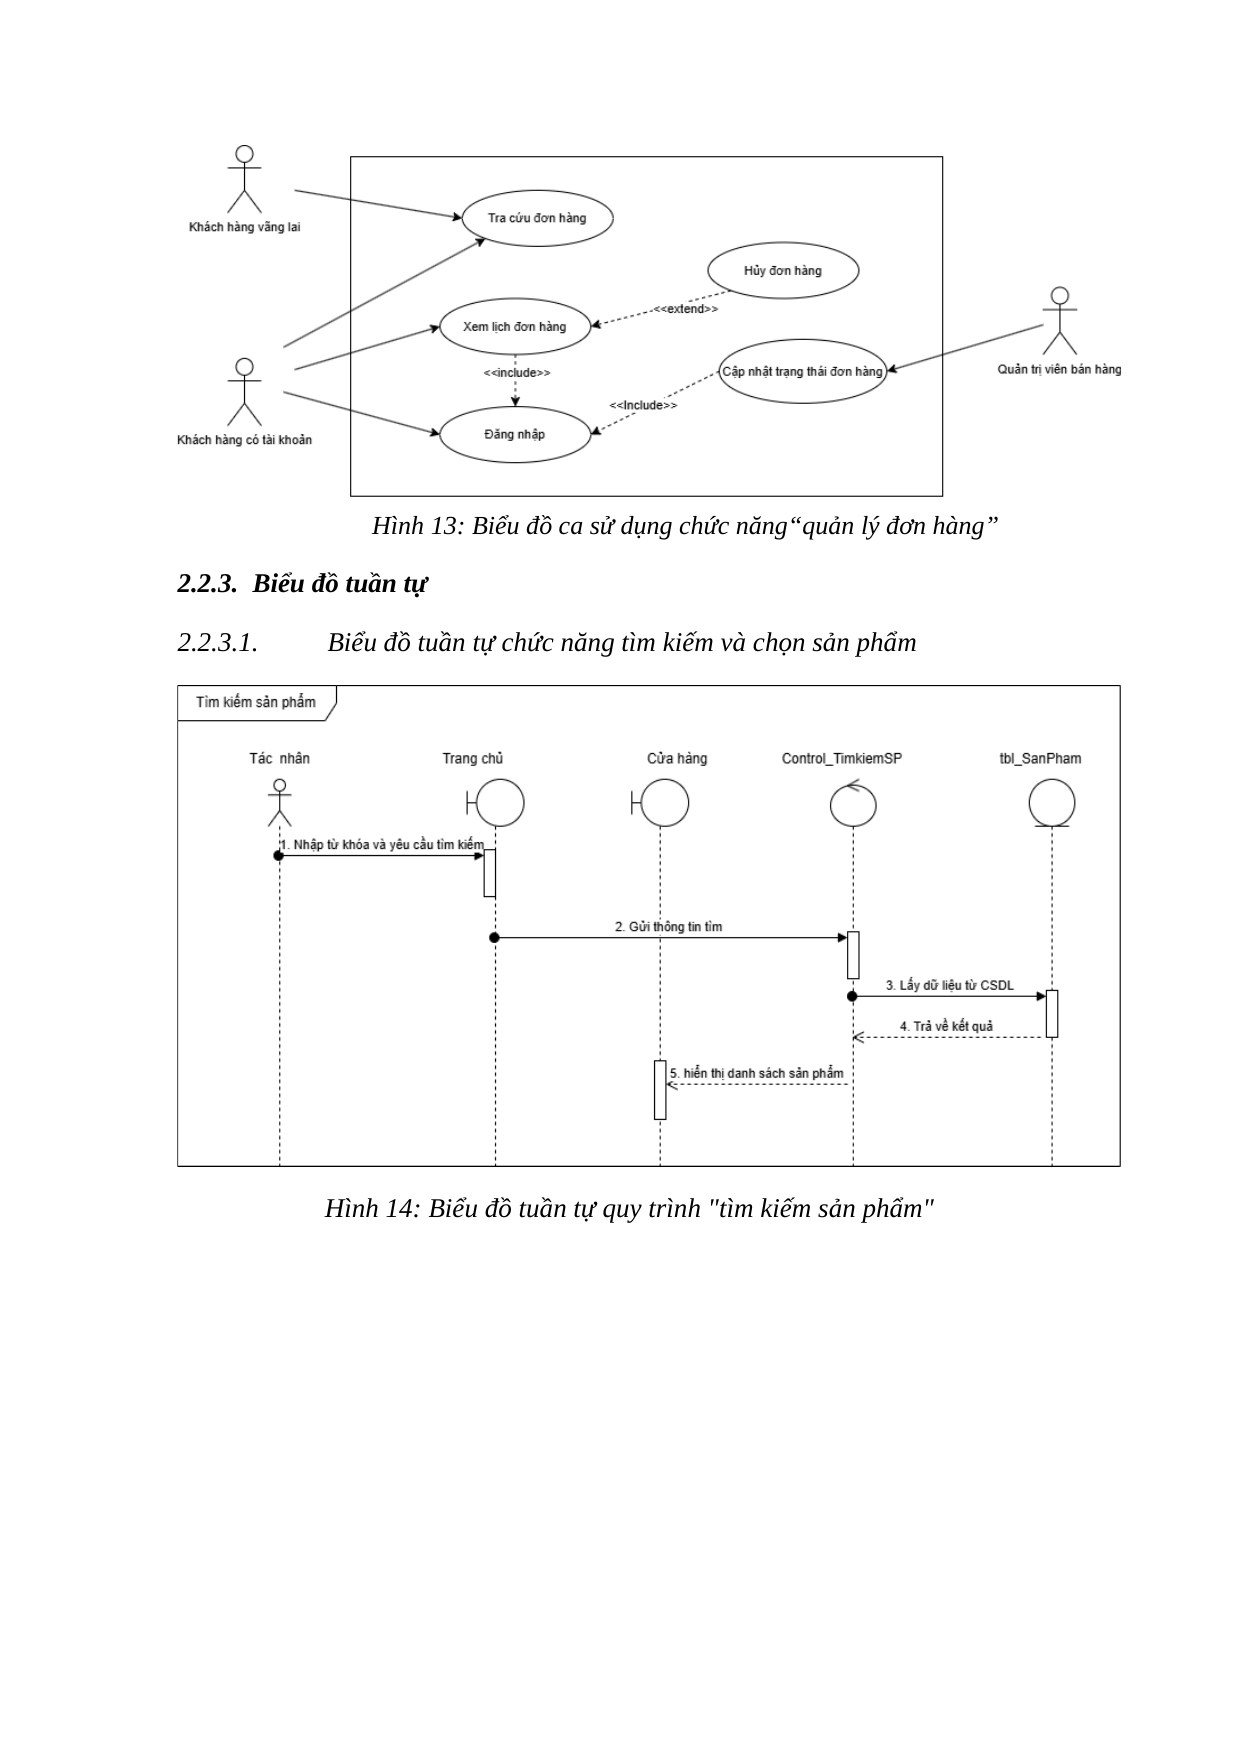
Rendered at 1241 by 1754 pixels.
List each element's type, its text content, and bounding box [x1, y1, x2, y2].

subtitle Biểu đồ tuần tự [177, 567, 1122, 598]
subtitle Biểu đồ tuần tự chức năng tìm kiếm và chọn sản phẩm [177, 627, 1122, 658]
picture [177, 145, 1122, 498]
picture [177, 685, 1122, 1167]
text Hình 14: Biểu đồ tuần tự quy trình "tìm kiếm sản phẩm" [140, 1192, 1122, 1223]
text Hình 13: Biểu đồ ca sử dụng chức năng“quản lý đơn hàng” [177, 510, 1122, 540]
